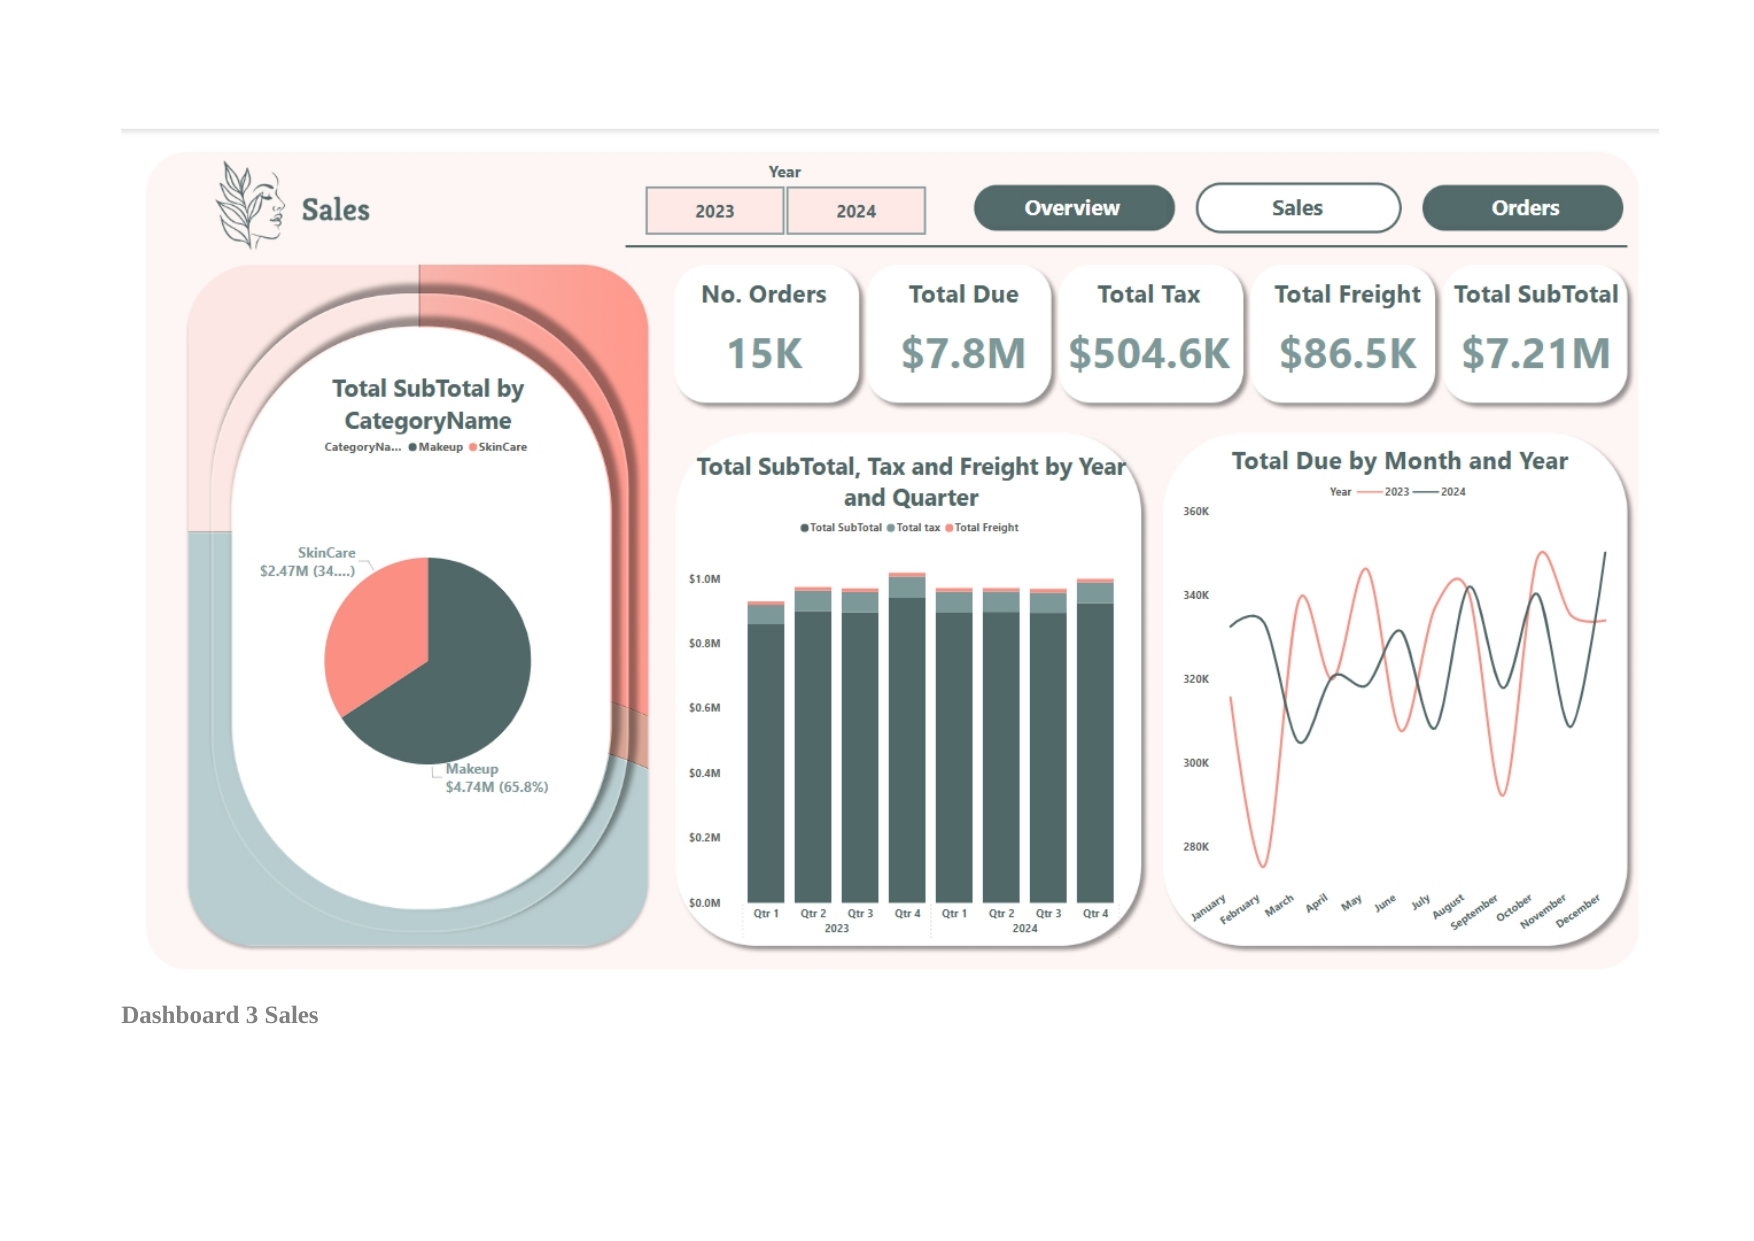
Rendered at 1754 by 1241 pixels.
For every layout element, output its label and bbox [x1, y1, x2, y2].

picture [121, 128, 1659, 992]
